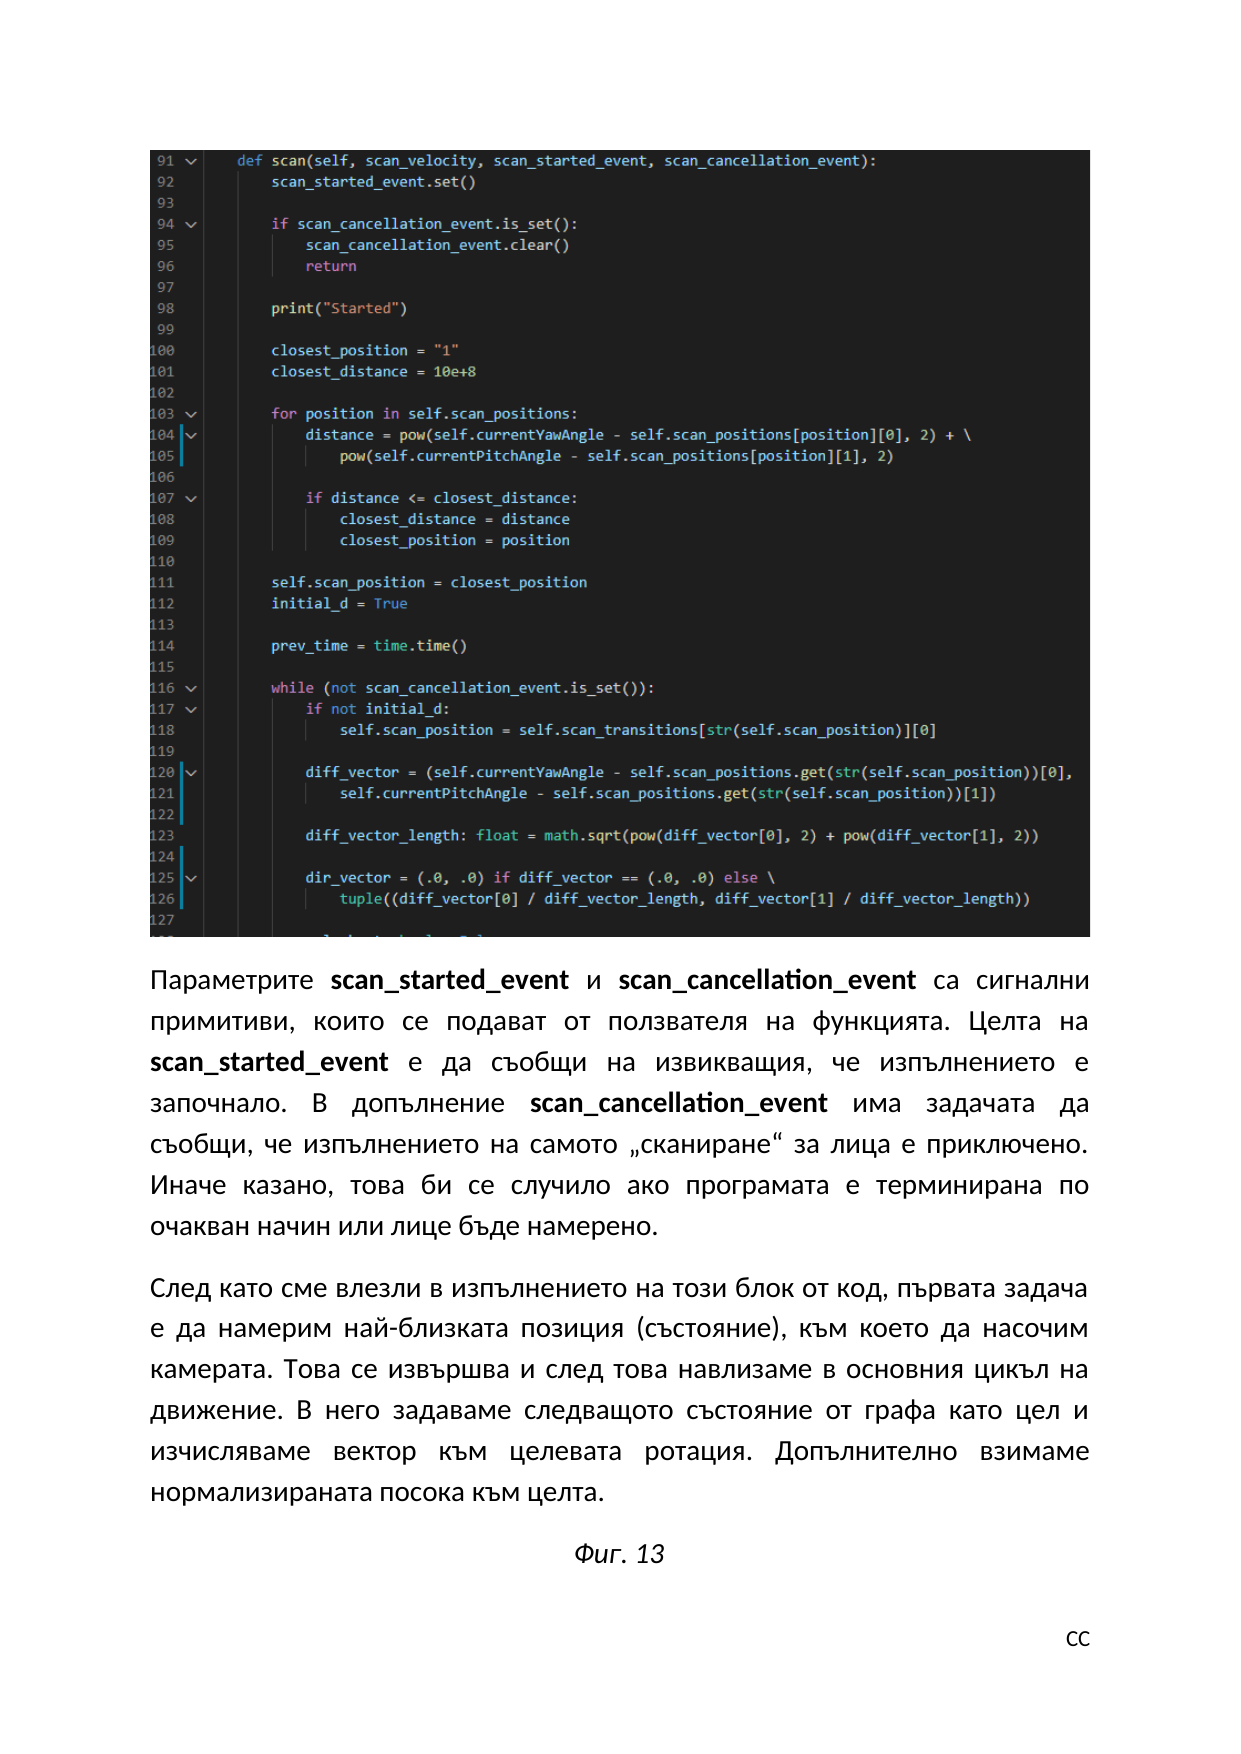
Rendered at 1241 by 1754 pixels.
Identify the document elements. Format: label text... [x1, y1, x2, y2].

text Параметрите scan_started_event и scan_cancellation_event са сигнални примитиви, които се подават от ползвателя на функцията. Целта на scan_started_event е да съобщи на извикващия, че изпълнението е започнало. В допълнение scan_cancellation_event има задачата да съобщи, че изпълнението на самото „сканиране“ за лица е приключено. Иначе казано, това би се случило ако програмата е терминирана по очакван начин или лице бъде намерено. [150, 961, 1090, 1242]
text След като сме влезли в изпълнението на този блок от код, първата задача е да намерим най-близката позиция (състояние), към което да насочим камерата. Това се извършва и след това навлизаме в основния цикъл на движение. В него задаваме следващото състояние от графа като цел и изчисляваме вектор към целевата ротация. Допълнително взимаме нормализираната посока към целта. [150, 1269, 1090, 1509]
picture [150, 150, 1091, 937]
text Фиг. 13 [150, 1535, 1090, 1571]
